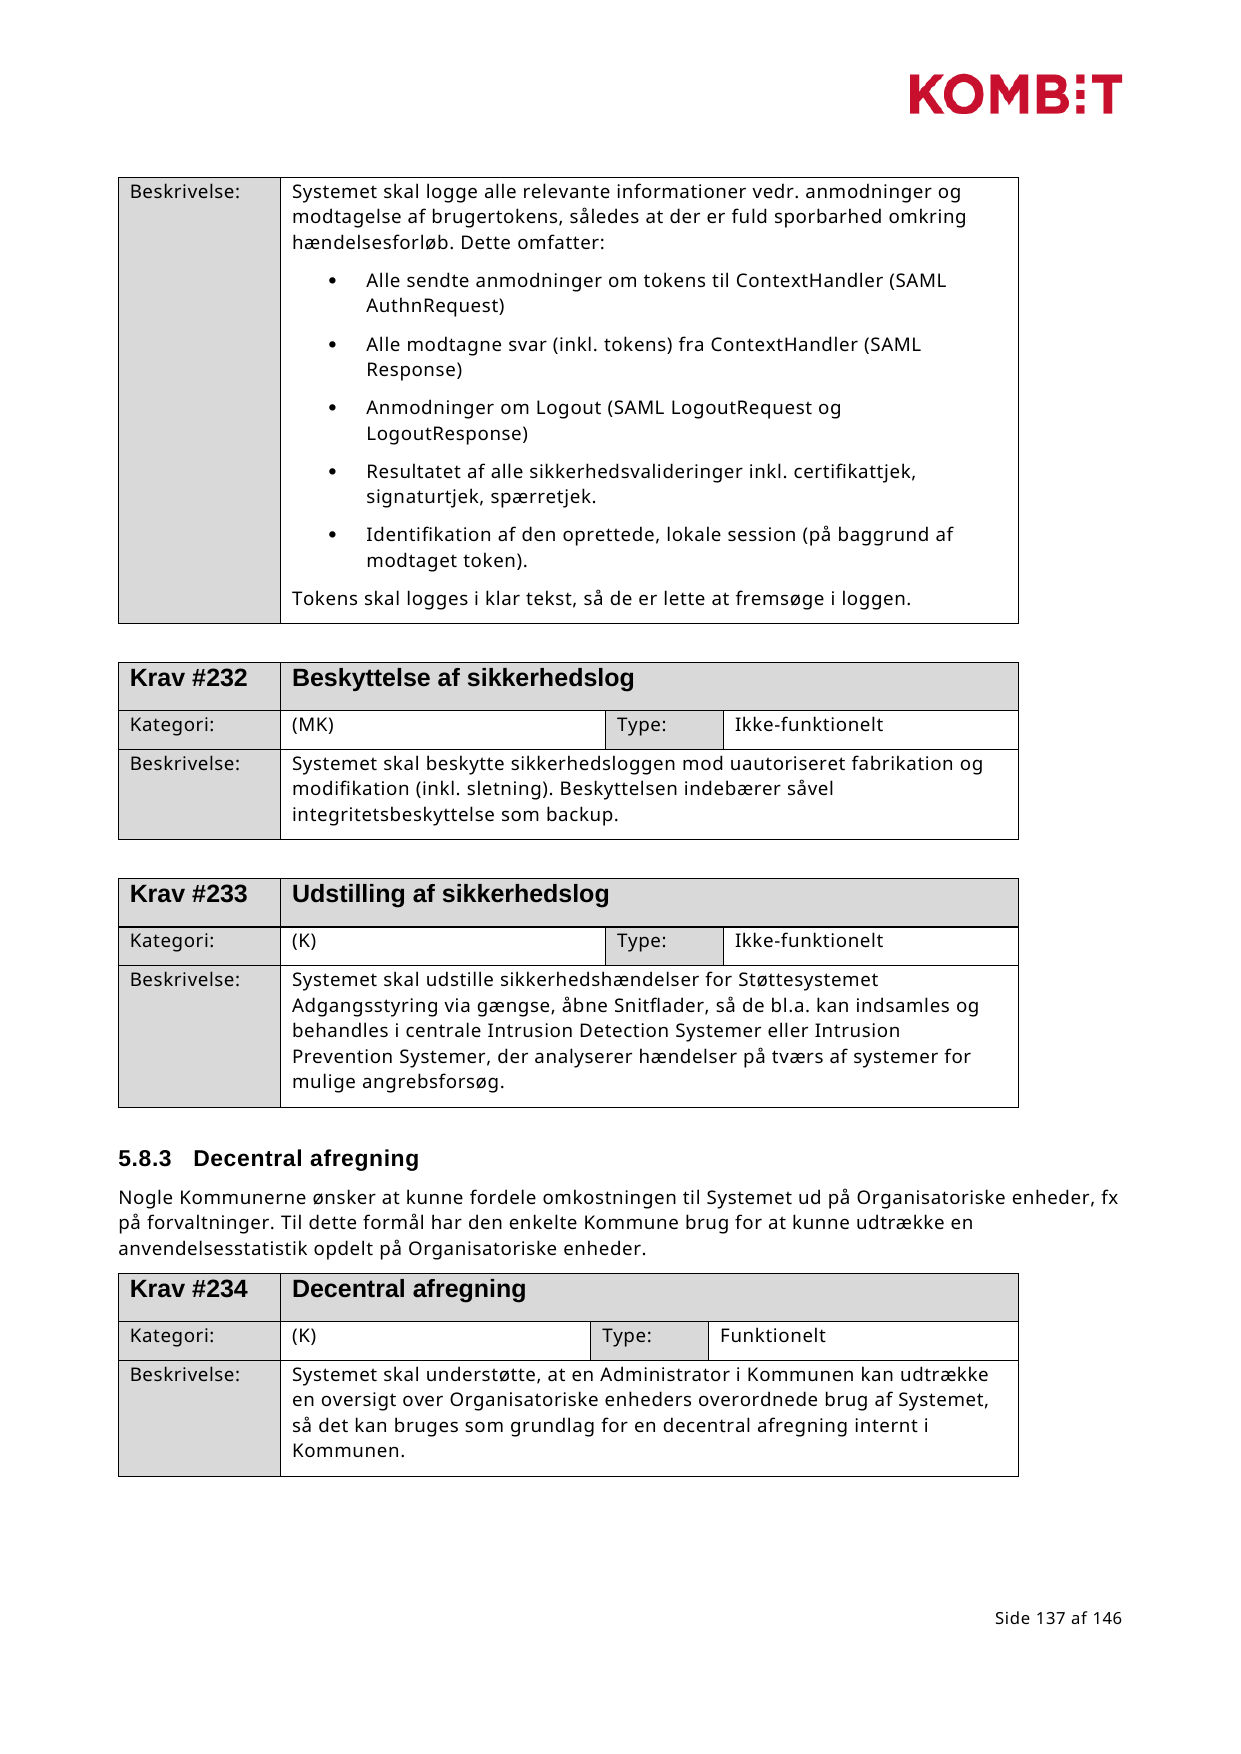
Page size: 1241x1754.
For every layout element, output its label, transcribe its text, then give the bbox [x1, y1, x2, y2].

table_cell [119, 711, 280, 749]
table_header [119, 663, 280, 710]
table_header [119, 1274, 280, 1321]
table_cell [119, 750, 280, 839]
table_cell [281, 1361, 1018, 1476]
picture [910, 73, 1123, 114]
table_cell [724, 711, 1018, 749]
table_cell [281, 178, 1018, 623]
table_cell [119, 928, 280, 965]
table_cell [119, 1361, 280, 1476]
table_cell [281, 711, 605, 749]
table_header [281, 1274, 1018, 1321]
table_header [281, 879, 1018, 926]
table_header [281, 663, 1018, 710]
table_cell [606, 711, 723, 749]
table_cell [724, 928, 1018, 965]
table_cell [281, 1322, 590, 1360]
subtitle Decentral afregning [118, 1145, 1122, 1171]
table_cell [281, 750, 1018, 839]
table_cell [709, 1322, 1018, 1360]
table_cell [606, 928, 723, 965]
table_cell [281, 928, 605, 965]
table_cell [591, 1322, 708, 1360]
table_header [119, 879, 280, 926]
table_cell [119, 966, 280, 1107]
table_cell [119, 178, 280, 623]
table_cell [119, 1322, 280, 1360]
text Nogle Kommunerne ønsker at kunne fordele omkostningen til Systemet ud på Organisatoriske enheder, fx på forvaltninger. Til dette formål har den enkelte Kommune brug for at kunne udtrække en anvendelsesstatistik opdelt på Organisatoriske enheder. [118, 1184, 1122, 1261]
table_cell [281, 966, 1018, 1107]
